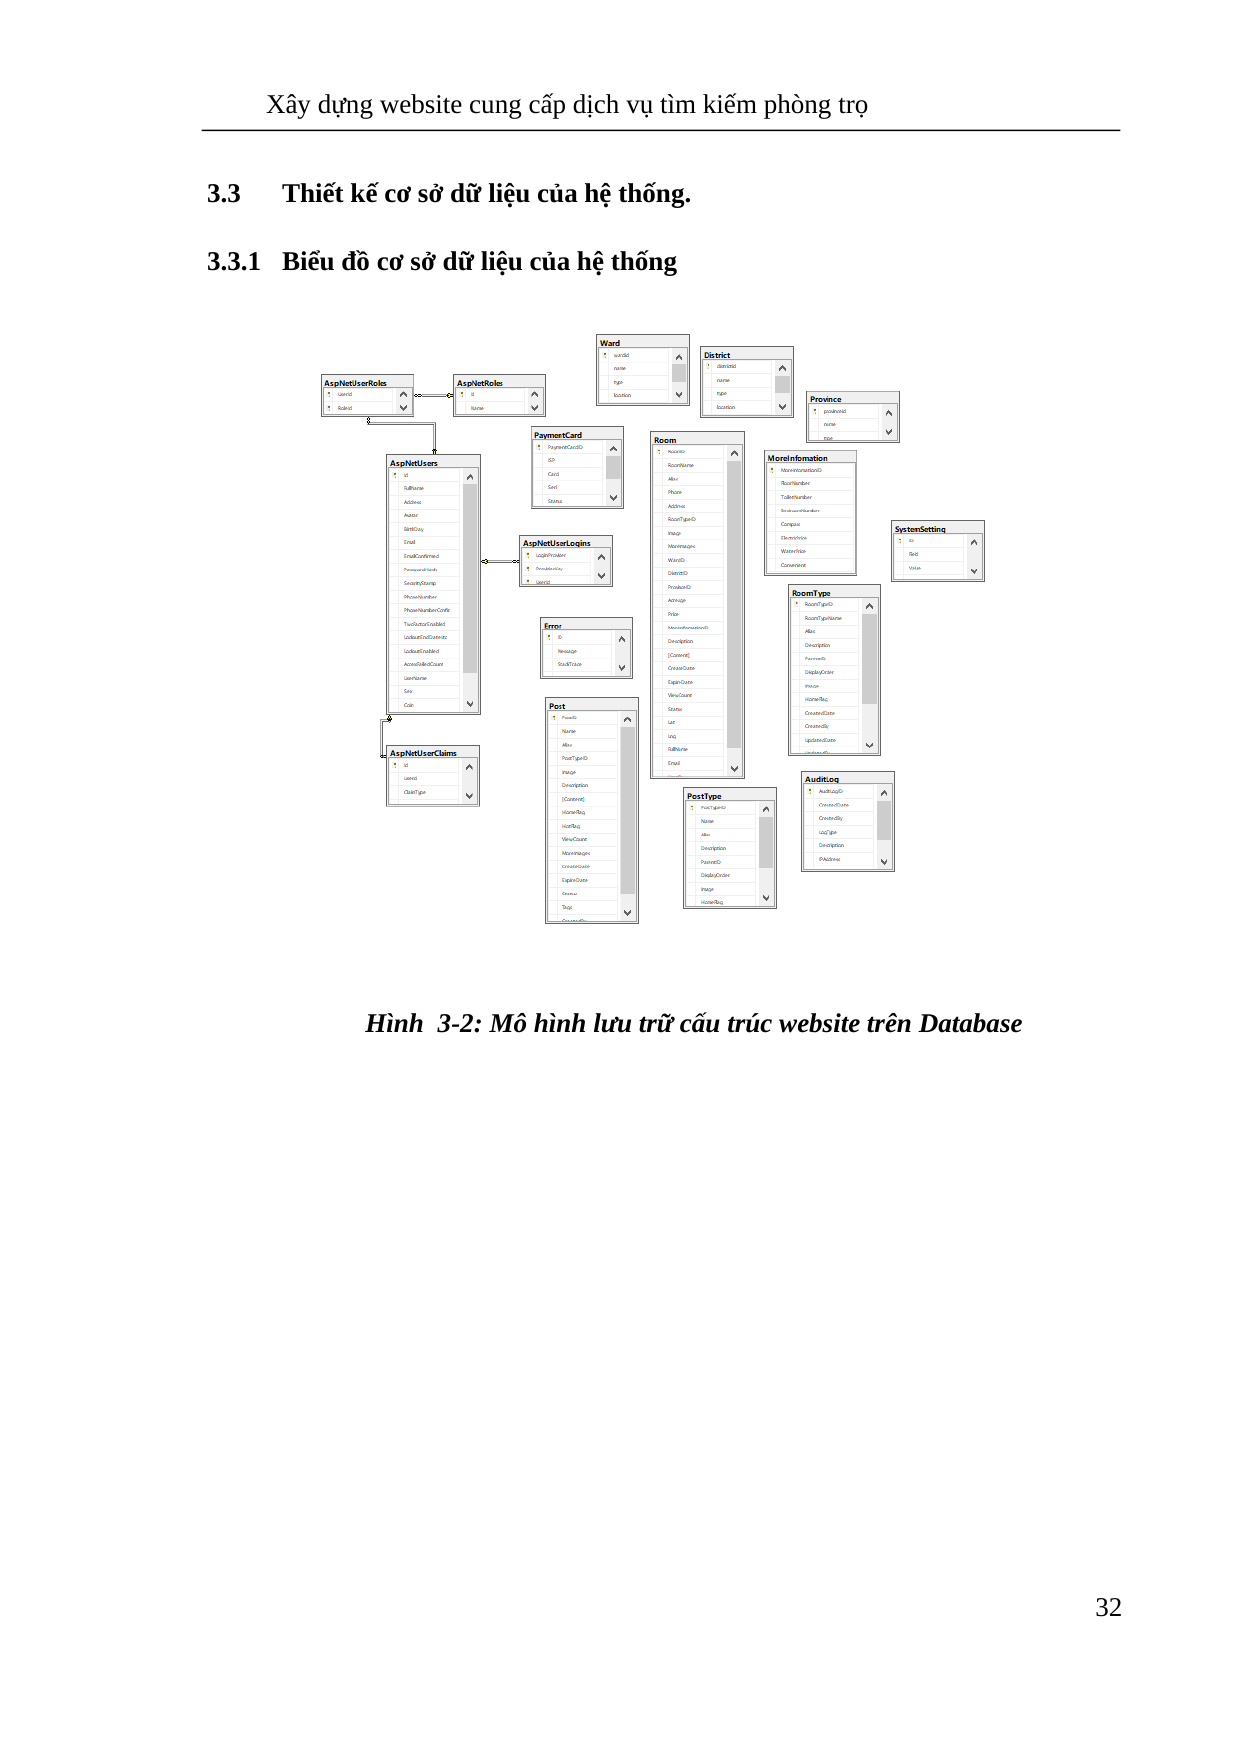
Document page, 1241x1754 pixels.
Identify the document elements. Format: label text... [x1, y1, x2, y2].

picture [206, 303, 1123, 954]
text Thiết kế cơ sở dữ liệu của hệ thống. [207, 177, 1122, 208]
text Biểu đồ cơ sở dữ liệu của hệ thống [207, 245, 1122, 276]
